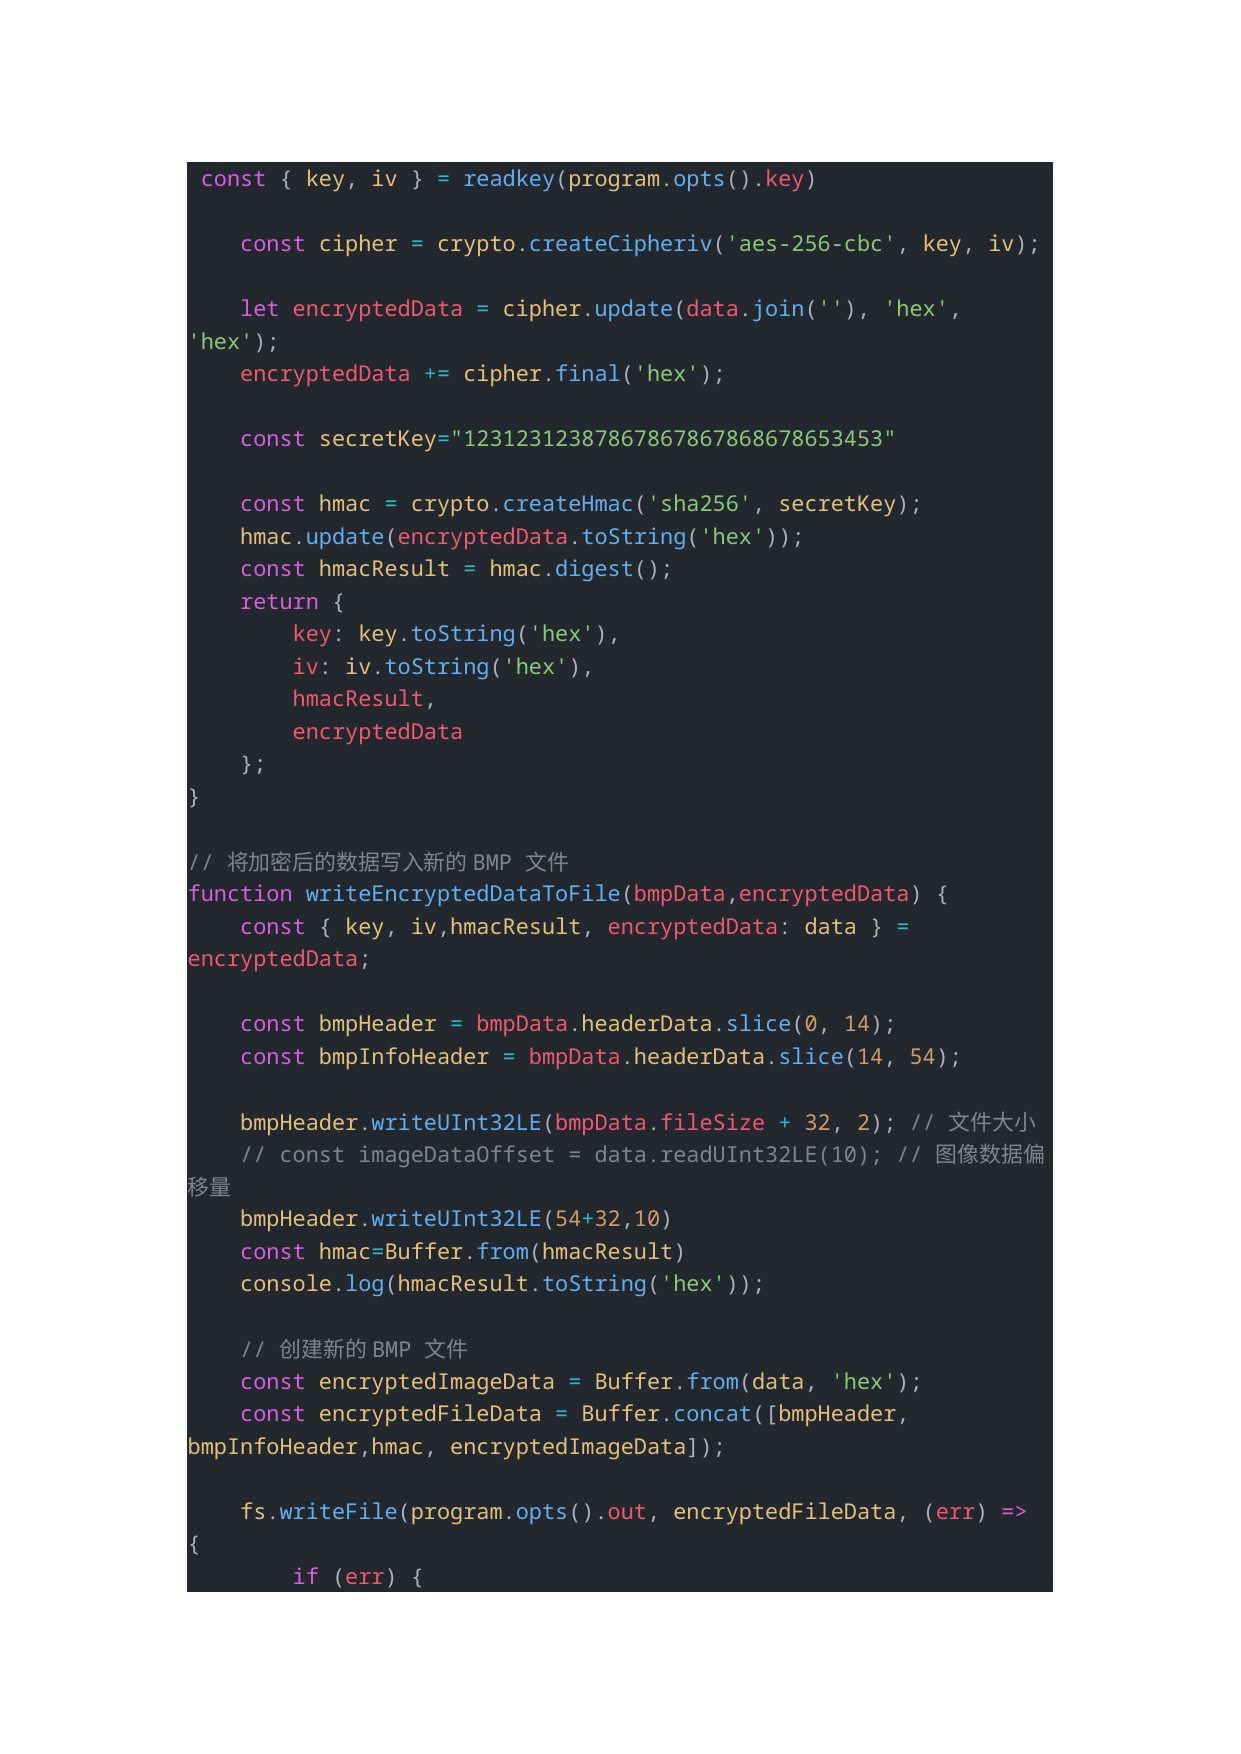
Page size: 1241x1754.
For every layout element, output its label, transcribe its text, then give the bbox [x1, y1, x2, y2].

text let encryptedData = cipher.update(data.join(''), 'hex', 'hex'); [187, 292, 1053, 357]
text const encryptedImageData = Buffer.from(data, 'hex'); [187, 1364, 1053, 1397]
text } [187, 779, 1053, 812]
text console.log(hmacResult.toString('hex')); [187, 1267, 1053, 1299]
text const secretKey="12312312387867867867868678653453" [187, 422, 1053, 454]
text encryptedData += cipher.final('hex'); [187, 357, 1053, 389]
text const hmac = crypto.createHmac('sha256', secretKey); [187, 487, 1053, 519]
text const cipher = crypto.createCipheriv('aes-256-cbc', key, iv); [187, 227, 1053, 259]
text hmac.update(encryptedData.toString('hex')); [187, 519, 1053, 552]
text const bmpInfoHeader = bmpData.headerData.slice(14, 54); [187, 1039, 1053, 1072]
text hmacResult, [187, 682, 1053, 714]
text const hmac=Buffer.from(hmacResult) [187, 1234, 1053, 1267]
text }; [187, 747, 1053, 779]
text bmpHeader.writeUInt32LE(54+32,10) [187, 1202, 1053, 1234]
text const { key, iv } = readkey(program.opts().key) [187, 162, 1053, 194]
text const hmacResult = hmac.digest(); [187, 552, 1053, 584]
text encryptedData [187, 714, 1053, 747]
text iv: iv.toString('hex'), [187, 649, 1053, 682]
text // const imageDataOffset = data.readUInt32LE(10); // 图像数据偏移量 [187, 1137, 1053, 1202]
text const encryptedFileData = Buffer.concat([bmpHeader, bmpInfoHeader,hmac, encryptedImageData]); [187, 1397, 1053, 1462]
text const { key, iv,hmacResult, encryptedData: data } = encryptedData; [187, 909, 1053, 974]
text fs.writeFile(program.opts().out, encryptedFileData, (err) => { [187, 1494, 1053, 1559]
text // 将加密后的数据写入新的 BMP 文件 [187, 844, 1053, 877]
text const bmpHeader = bmpData.headerData.slice(0, 14); [187, 1007, 1053, 1039]
text if (err) { [187, 1559, 1053, 1592]
text // 创建新的 BMP 文件 [187, 1332, 1053, 1364]
text bmpHeader.writeUInt32LE(bmpData.fileSize + 32, 2); // 文件大小 [187, 1104, 1053, 1137]
text return { [187, 584, 1053, 617]
text key: key.toString('hex'), [187, 617, 1053, 649]
text function writeEncryptedDataToFile(bmpData,encryptedData) { [187, 877, 1053, 909]
